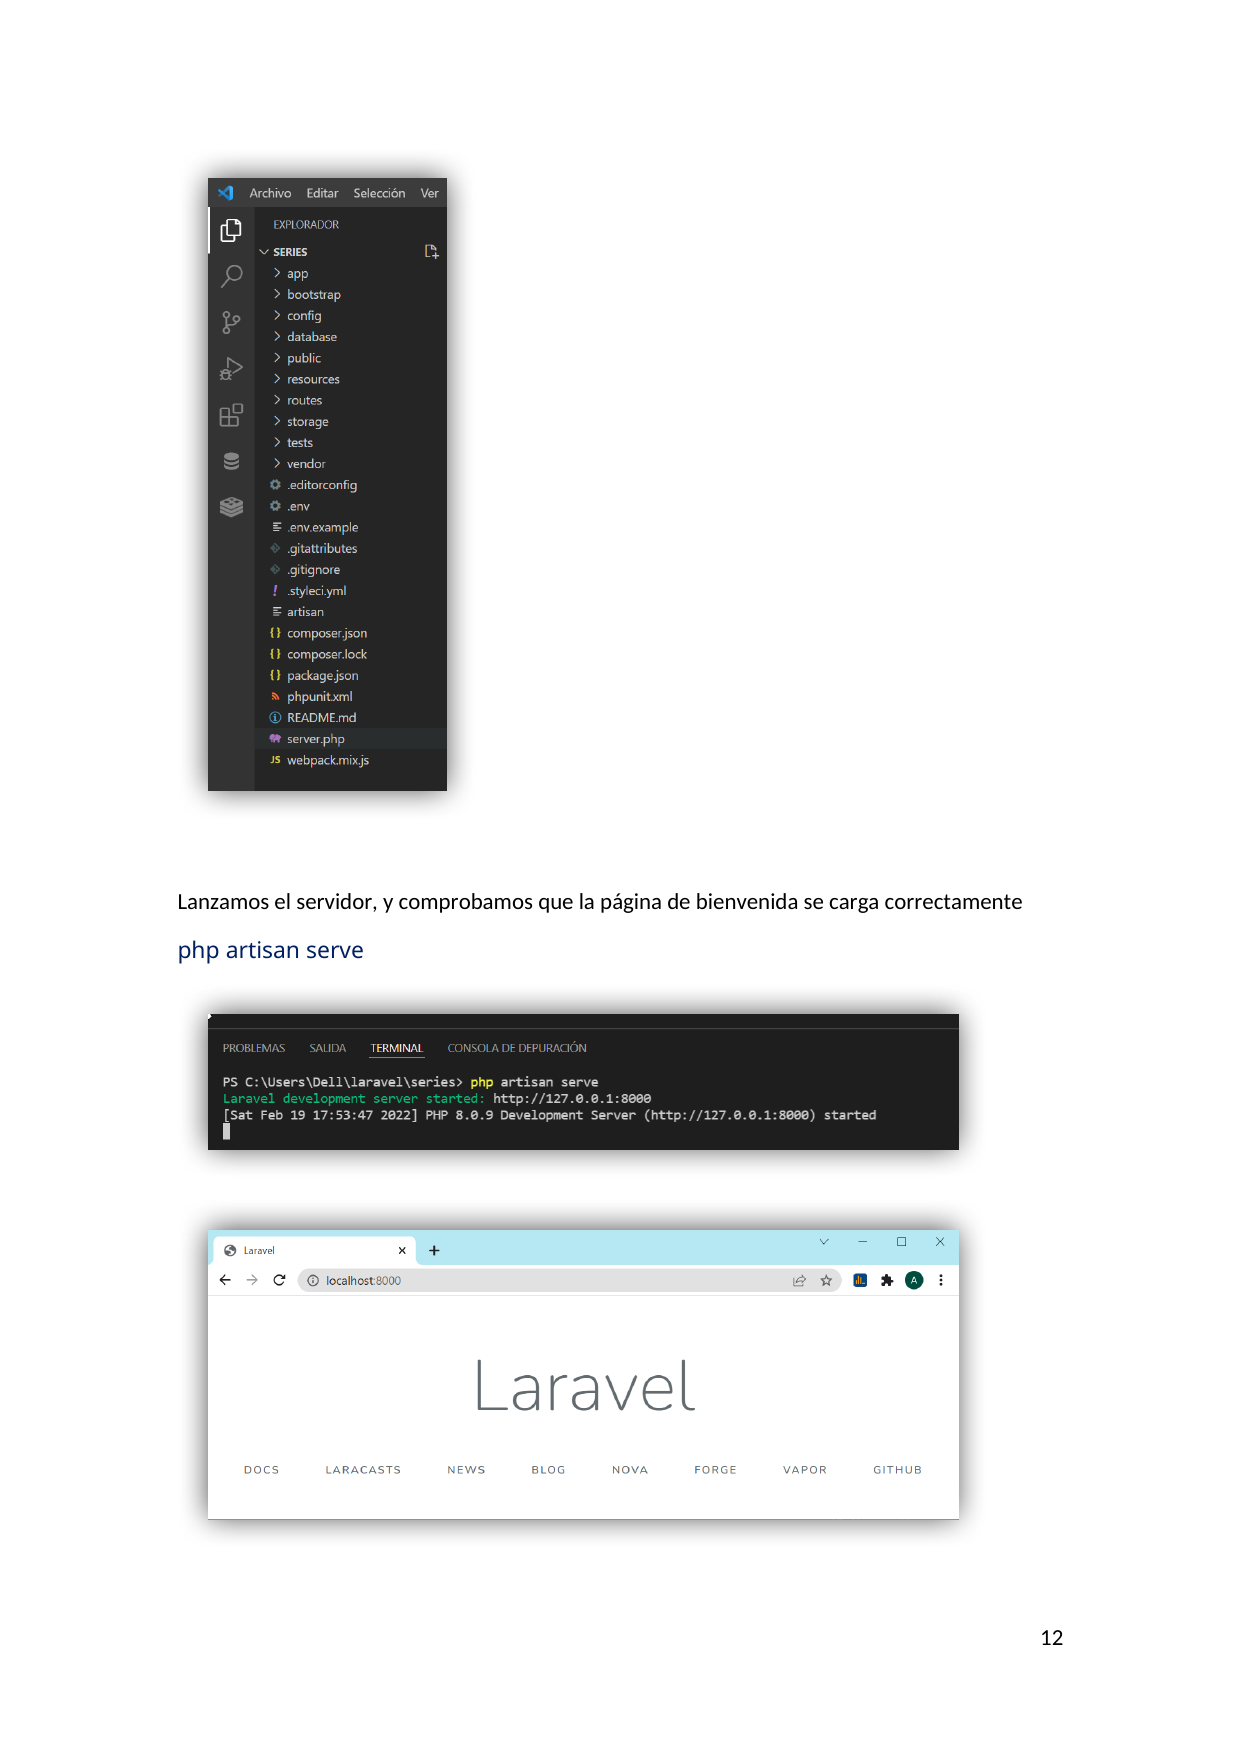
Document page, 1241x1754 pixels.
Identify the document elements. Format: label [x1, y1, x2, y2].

picture [208, 1230, 959, 1520]
picture [208, 178, 447, 791]
picture [208, 1014, 959, 1150]
